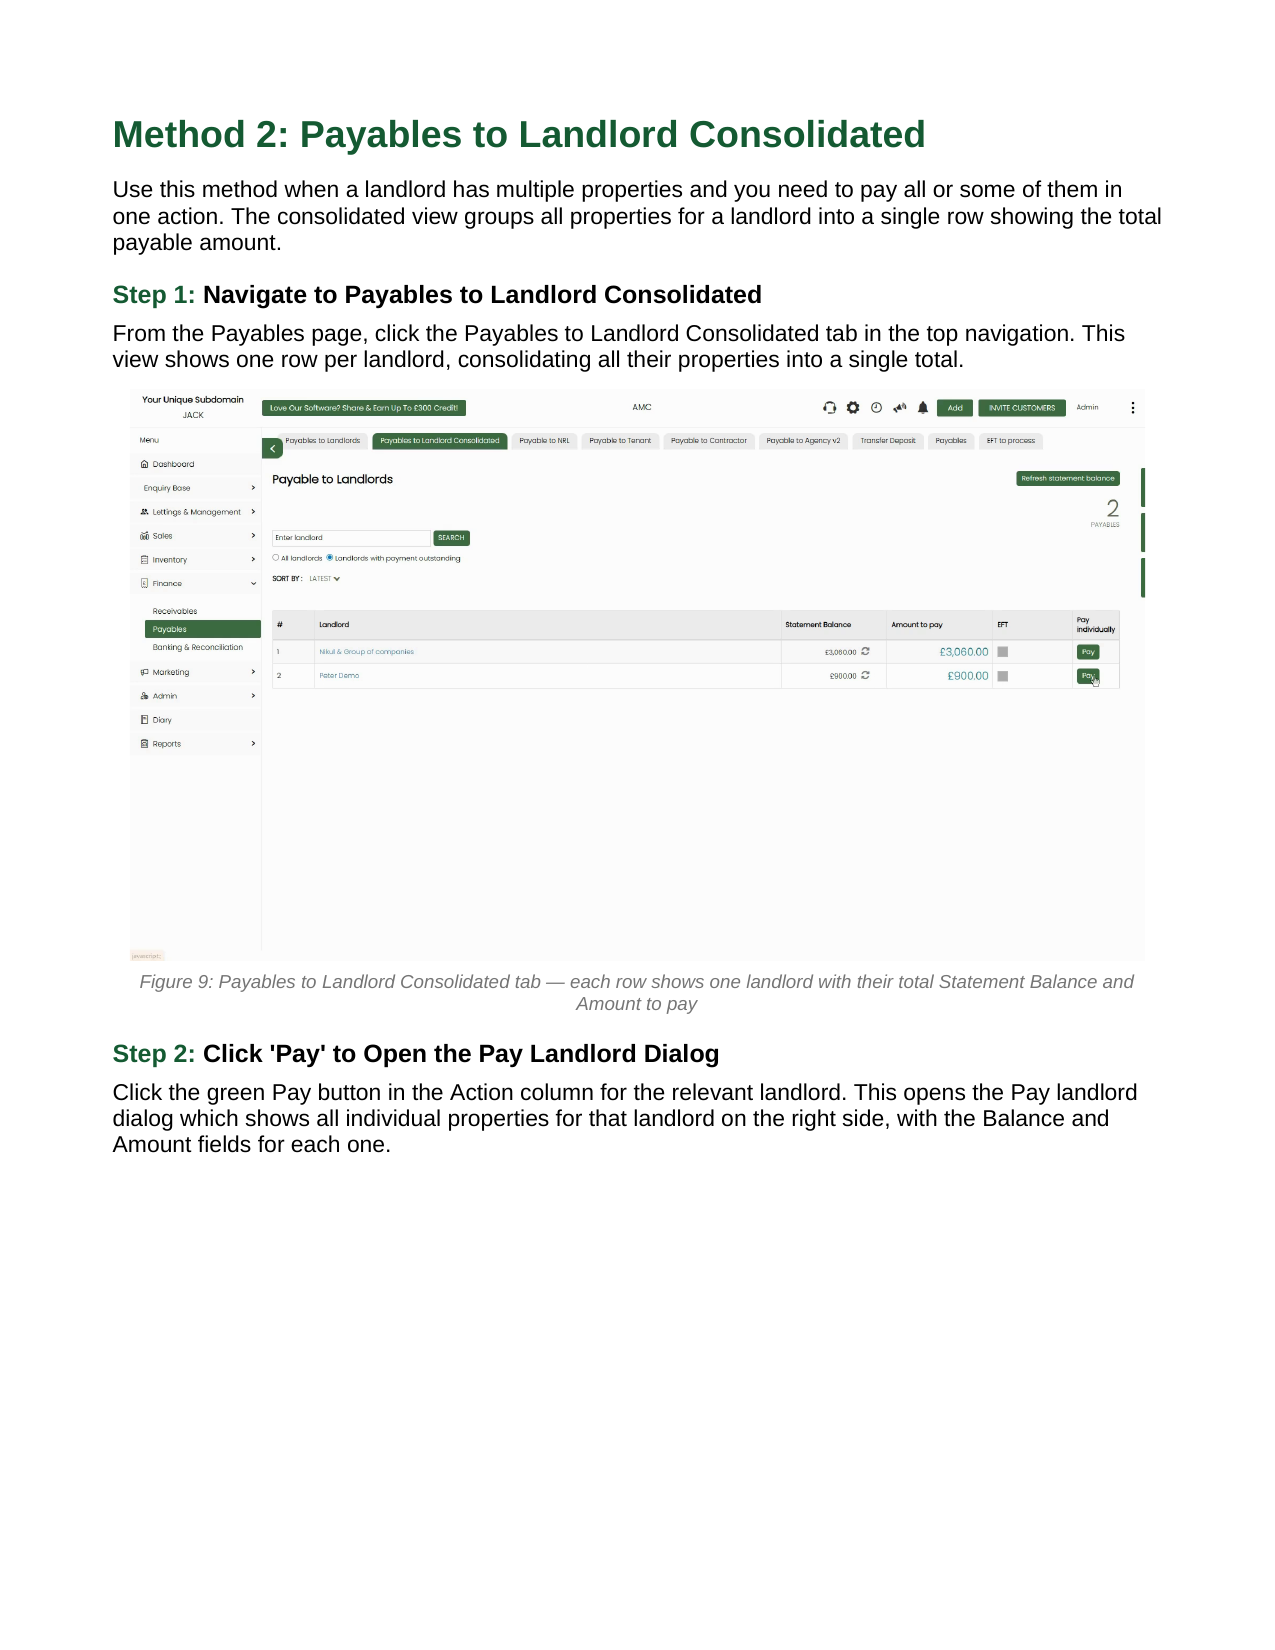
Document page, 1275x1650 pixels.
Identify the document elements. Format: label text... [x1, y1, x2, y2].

text Use this method when a landlord has multiple properties and you need to pay all or some of them in one action. The consolidated view groups all properties for a landlord into a single row showing the total payable amount. [112, 176, 1162, 256]
subtitle Method 2: Payables to Landlord Consolidated [112, 112, 1162, 156]
text Step 2: Click 'Pay' to Open the Pay Landlord Dialog [112, 1039, 1162, 1068]
text From the Payables page, click the Payables to Landlord Consolidated tab in the top navigation. This view shows one row per landlord, consolidating all their properties into a single total. [112, 320, 1162, 372]
text Step 1: Navigate to Payables to Landlord Consolidated [112, 281, 1162, 309]
picture [129, 389, 1146, 961]
text Click the green Pay button in the Action column for the relevant landlord. This opens the Pay landlord dialog which shows all individual properties for that landlord on the right side, with the Balance and Amount fields for each one. [112, 1079, 1162, 1158]
text Figure 9: Payables to Landlord Consolidated tab — each row shows one landlord with their total Statement Balance and Amount to pay [112, 971, 1162, 1014]
